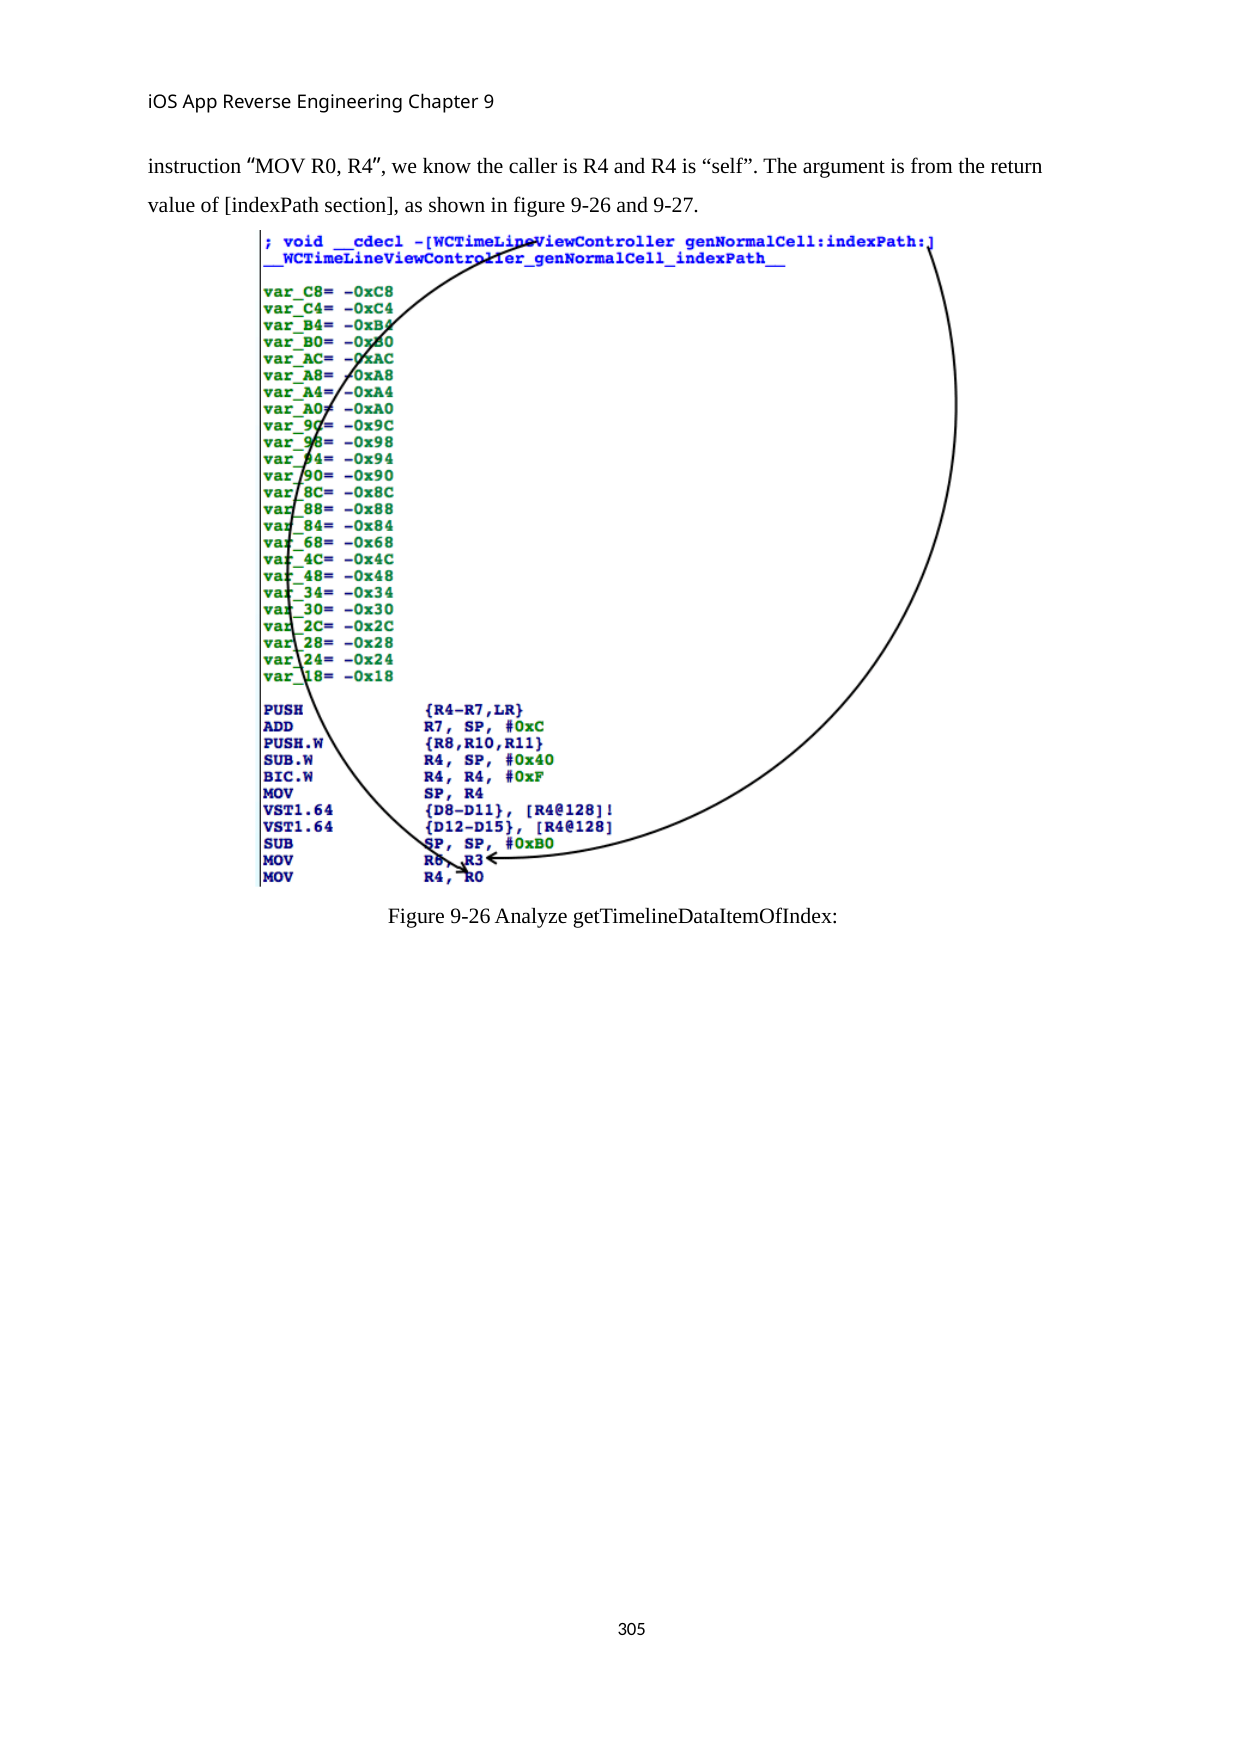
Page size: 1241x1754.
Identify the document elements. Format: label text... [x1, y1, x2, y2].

picture [255, 230, 971, 888]
text Figure 9-26 Analyze getTimelineDataItemOfIndex: [148, 903, 1078, 928]
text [148, 150, 1078, 218]
